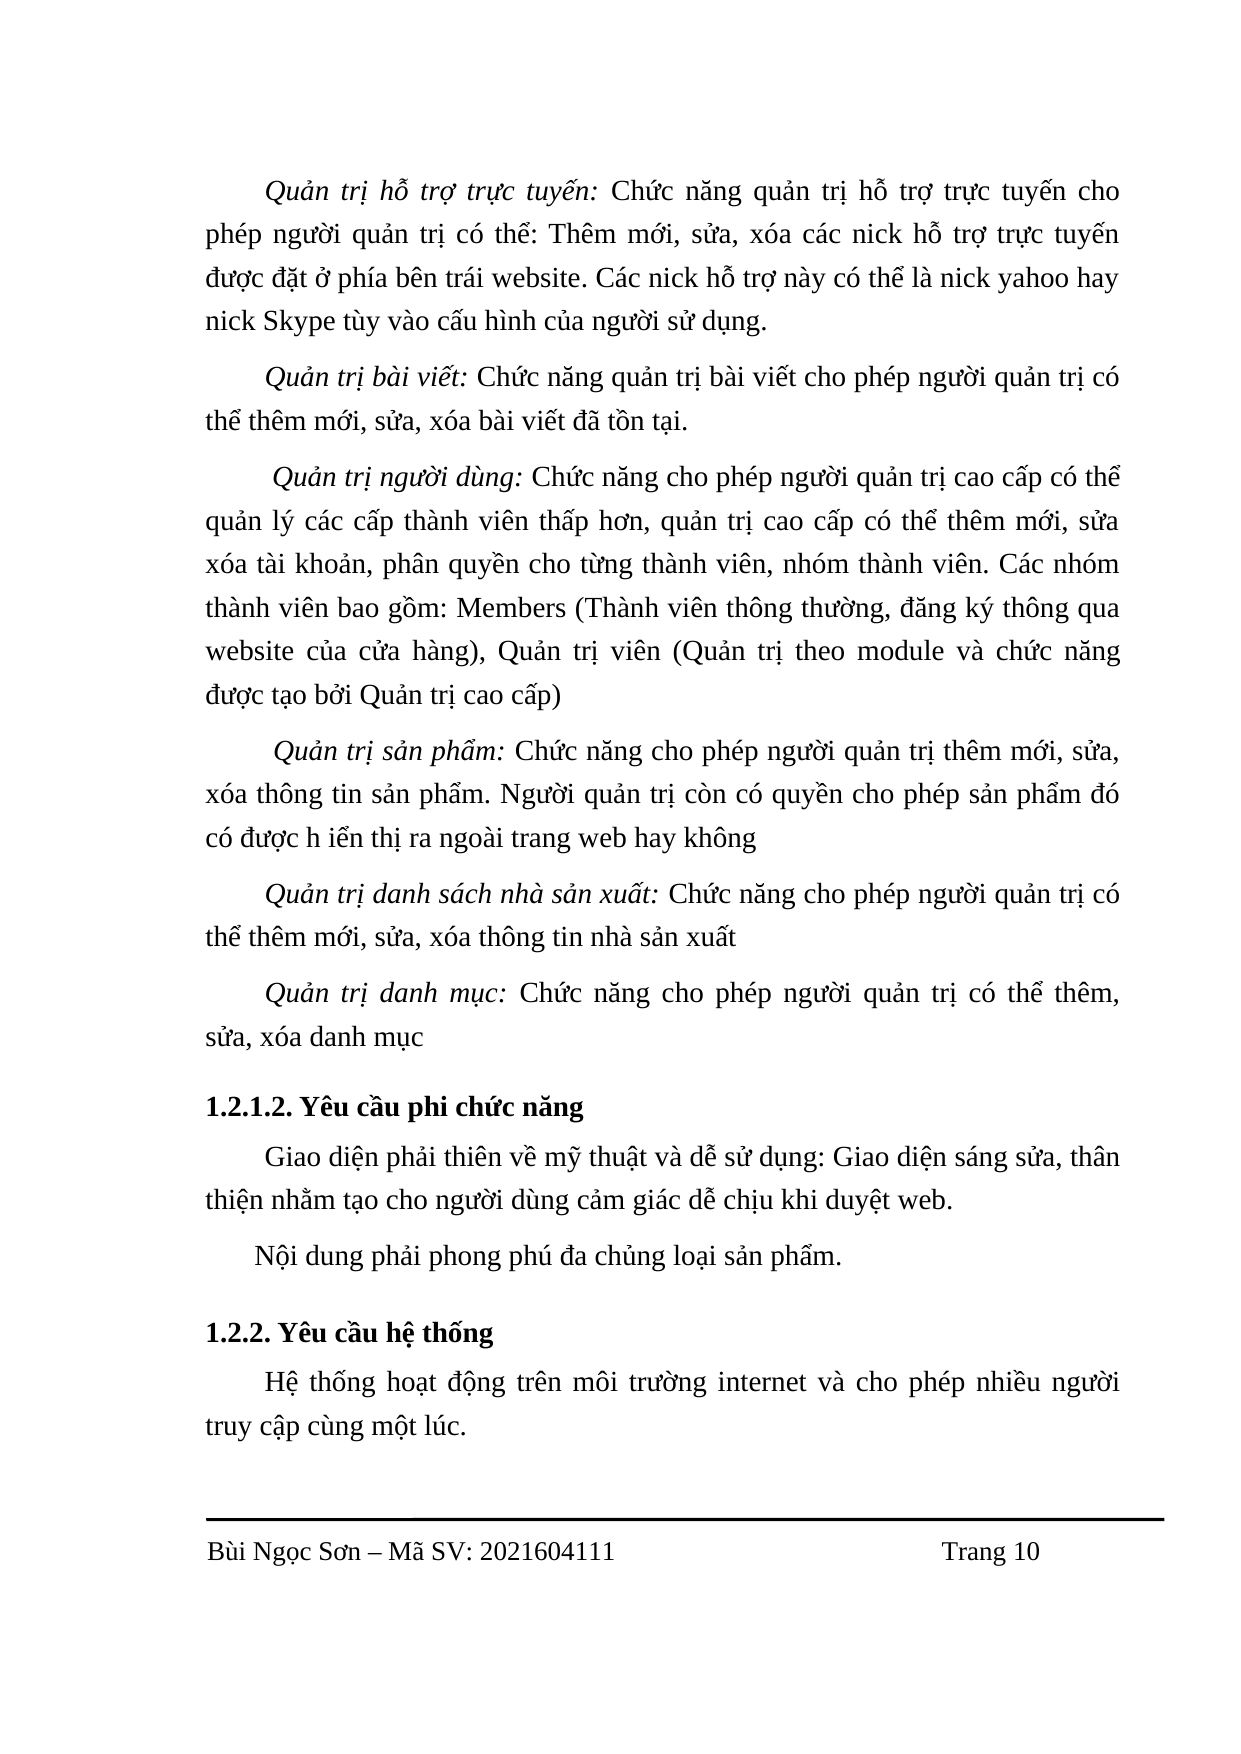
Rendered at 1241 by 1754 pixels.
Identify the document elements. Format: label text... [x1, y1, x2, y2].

text Quản trị sản phẩm: Chức năng cho phép người quản trị thêm mới, sửa, xóa thông tin sản phẩm. Người quản trị còn có quyền cho phép sản phẩm đó có được h iển thị ra ngoài trang web hay không [205, 733, 1121, 853]
text Nội dung phải phong phú đa chủng loại sản phẩm. [254, 1238, 1121, 1272]
text Quản trị bài viết: Chức năng quản trị bài viết cho phép người quản trị có thể thêm mới, sửa, xóa bài viết đã tồn tại. [205, 359, 1121, 437]
text Giao diện phải thiên về mỹ thuật và dễ sử dụng: Giao diện sáng sửa, thân thiện nhằm tạo cho người dùng cảm giác dễ chịu khi duyệt web. [205, 1139, 1121, 1216]
text Hệ thống hoạt động trên môi trường internet và cho phép nhiều người truy cập cùng một lúc. [205, 1364, 1121, 1441]
text Quản trị danh mục: Chức năng cho phép người quản trị có thể thêm, sửa, xóa danh mục [205, 976, 1121, 1053]
text Quản trị hỗ trợ trực tuyến: Chức năng quản trị hỗ trợ trực tuyến cho phép người quản trị có thể: Thêm mới, sửa, xóa các nick hỗ trợ trực tuyến được đặt ở phía bên trái website. Các nick hỗ trợ này có thể là nick yahoo hay nick Skype tùy vào cấu hình của người sử dụng. [205, 173, 1121, 337]
subtitle 1.2.2. Yêu cầu hệ thống [205, 1315, 1122, 1348]
subtitle 1.2.1.2. Yêu cầu phi chức năng [205, 1089, 1122, 1123]
text Quản trị danh sách nhà sản xuất: Chức năng cho phép người quản trị có thể thêm mới, sửa, xóa thông tin nhà sản xuất [205, 876, 1121, 953]
text Quản trị người dùng: Chức năng cho phép người quản trị cao cấp có thể quản lý các cấp thành viên thấp hơn, quản trị cao cấp có thể thêm mới, sửa xóa tài khoản, phân quyền cho từng thành viên, nhóm thành viên. Các nhóm thành viên bao gồm: Members (Thành viên thông thường, đăng ký thông qua website của cửa hàng), Quản trị viên (Quản trị theo module và chức năng được tạo bởi Quản trị cao cấp) [205, 459, 1121, 710]
